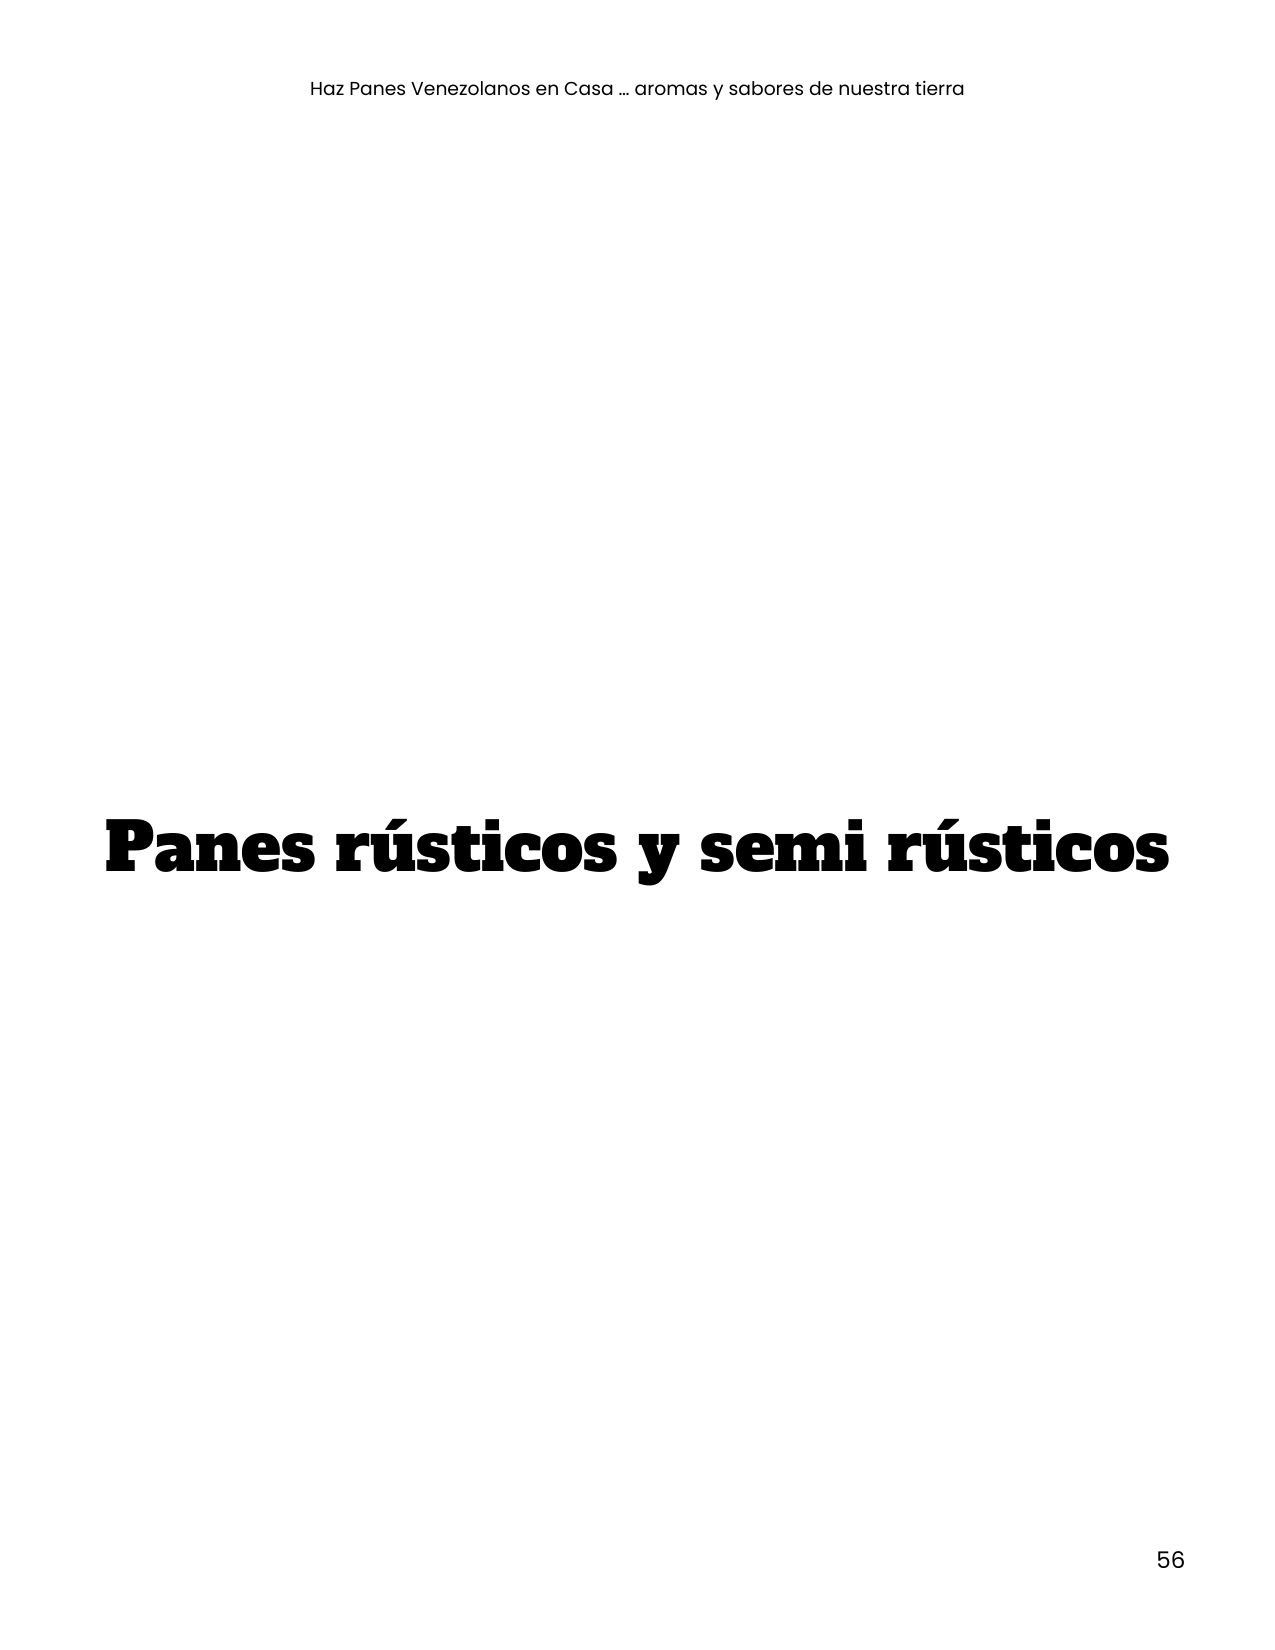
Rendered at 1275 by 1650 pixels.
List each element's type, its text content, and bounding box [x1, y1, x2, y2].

subtitle Panes rústicos y semi rústicos [75, 802, 1200, 894]
